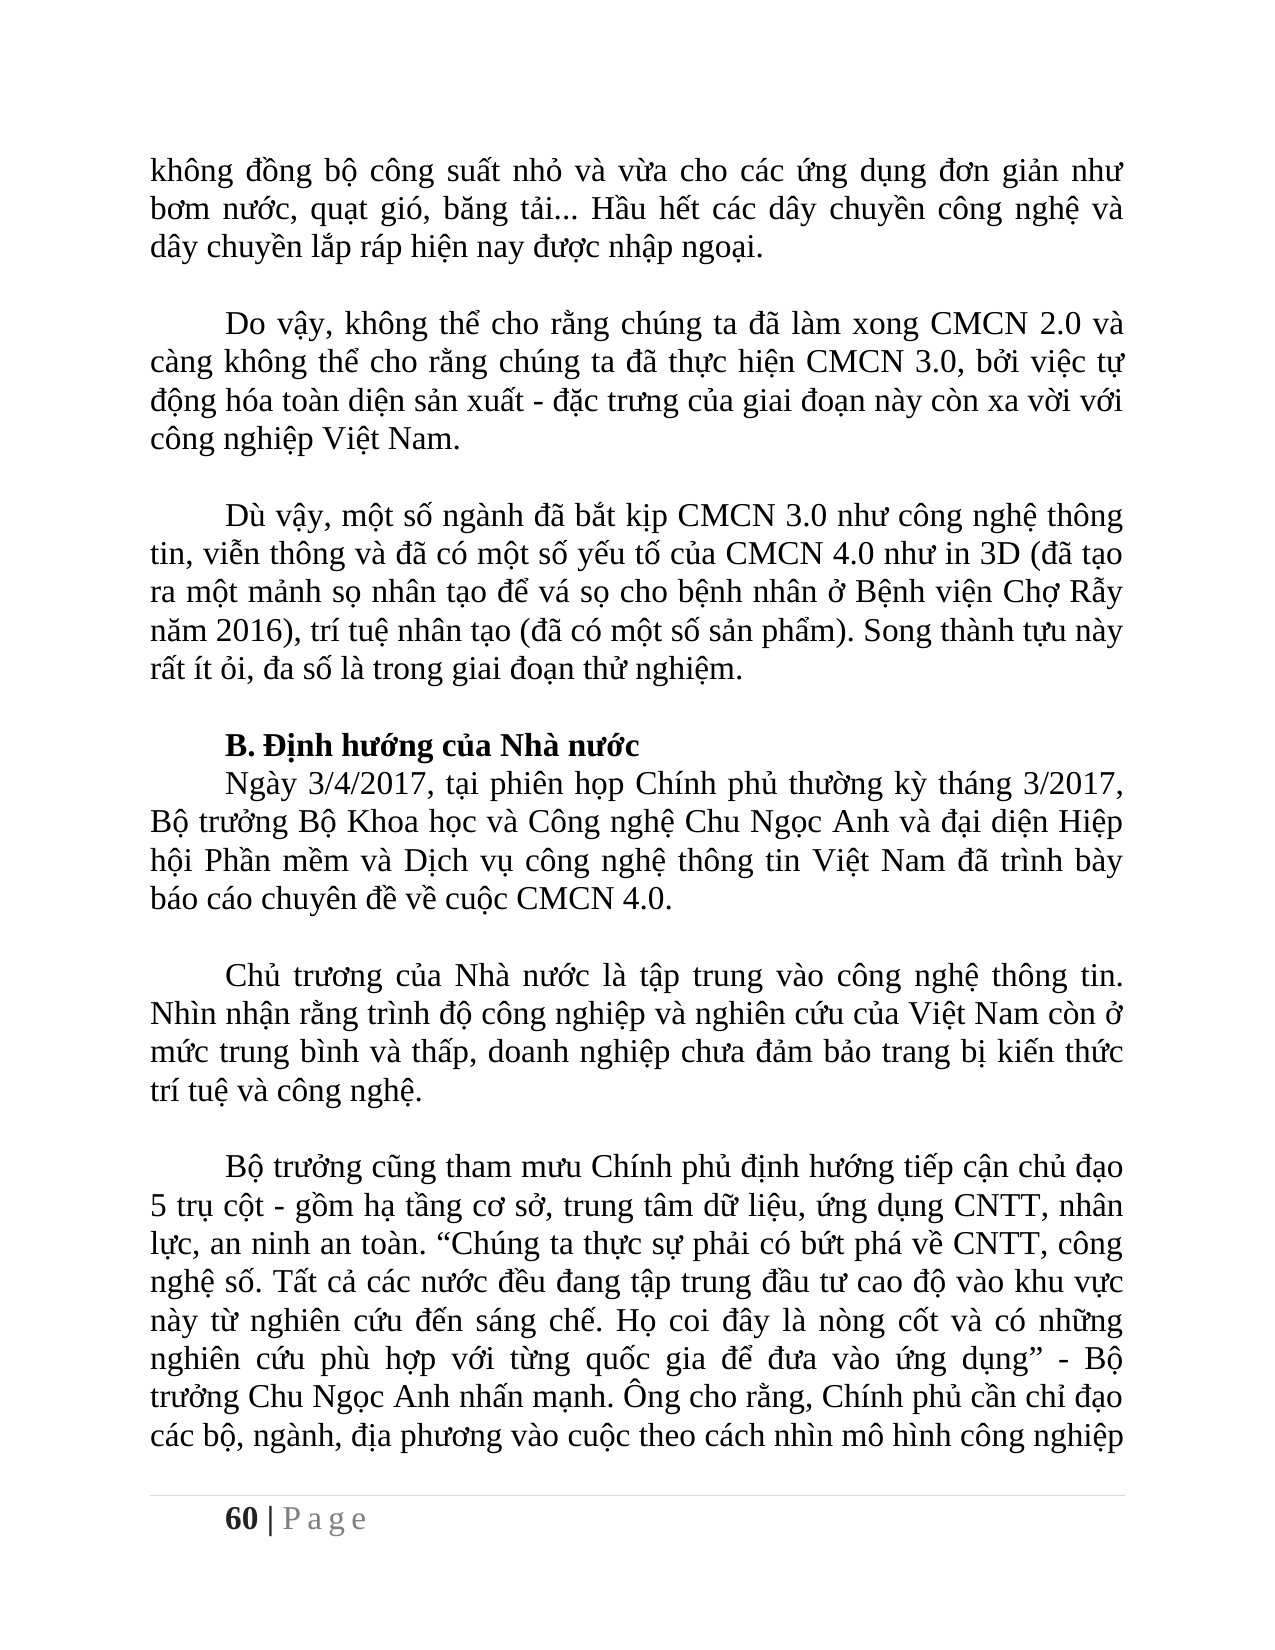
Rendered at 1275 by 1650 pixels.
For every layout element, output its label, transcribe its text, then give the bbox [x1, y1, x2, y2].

text Do vậy, không thể cho rằng chúng ta đã làm xong CMCN 2.0 và càng không thể cho rằng chúng ta đã thực hiện CMCN 3.0, bởi việc tự động hóa toàn diện sản xuất - đặc trưng của giai đoạn này còn xa vời với công nghiệp Việt Nam. [150, 303, 1125, 457]
list Định hướng của Nhà nước [225, 725, 1125, 763]
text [150, 1147, 1125, 1453]
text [150, 150, 1125, 265]
text Ngày 3/4/2017, tại phiên họp Chính phủ thường kỳ tháng 3/2017, Bộ trưởng Bộ Khoa học và Công nghệ Chu Ngọc Anh và đại diện Hiệp hội Phần mềm và Dịch vụ công nghệ thông tin Việt Nam đã trình bày báo cáo chuyên đề về cuộc CMCN 4.0. [150, 763, 1125, 917]
text Dù vậy, một số ngành đã bắt kịp CMCN 3.0 như công nghệ thông tin, viễn thông và đã có một số yếu tố của CMCN 4.0 như in 3D (đã tạo ra một mảnh sọ nhân tạo để vá sọ cho bệnh nhân ở Bệnh viện Chợ Rẫy năm 2016), trí tuệ nhân tạo (đã có một số sản phẩm). Song thành tựu này rất ít ỏi, đa số là trong giai đoạn thử nghiệm. [150, 495, 1125, 687]
text Chủ trương của Nhà nước là tập trung vào công nghệ thông tin. Nhìn nhận rằng trình độ công nghiệp và nghiên cứu của Việt Nam còn ở mức trung bình và thấp, doanh nghiệp chưa đảm bảo trang bị kiến thức trí tuệ và công nghệ. [150, 955, 1125, 1108]
